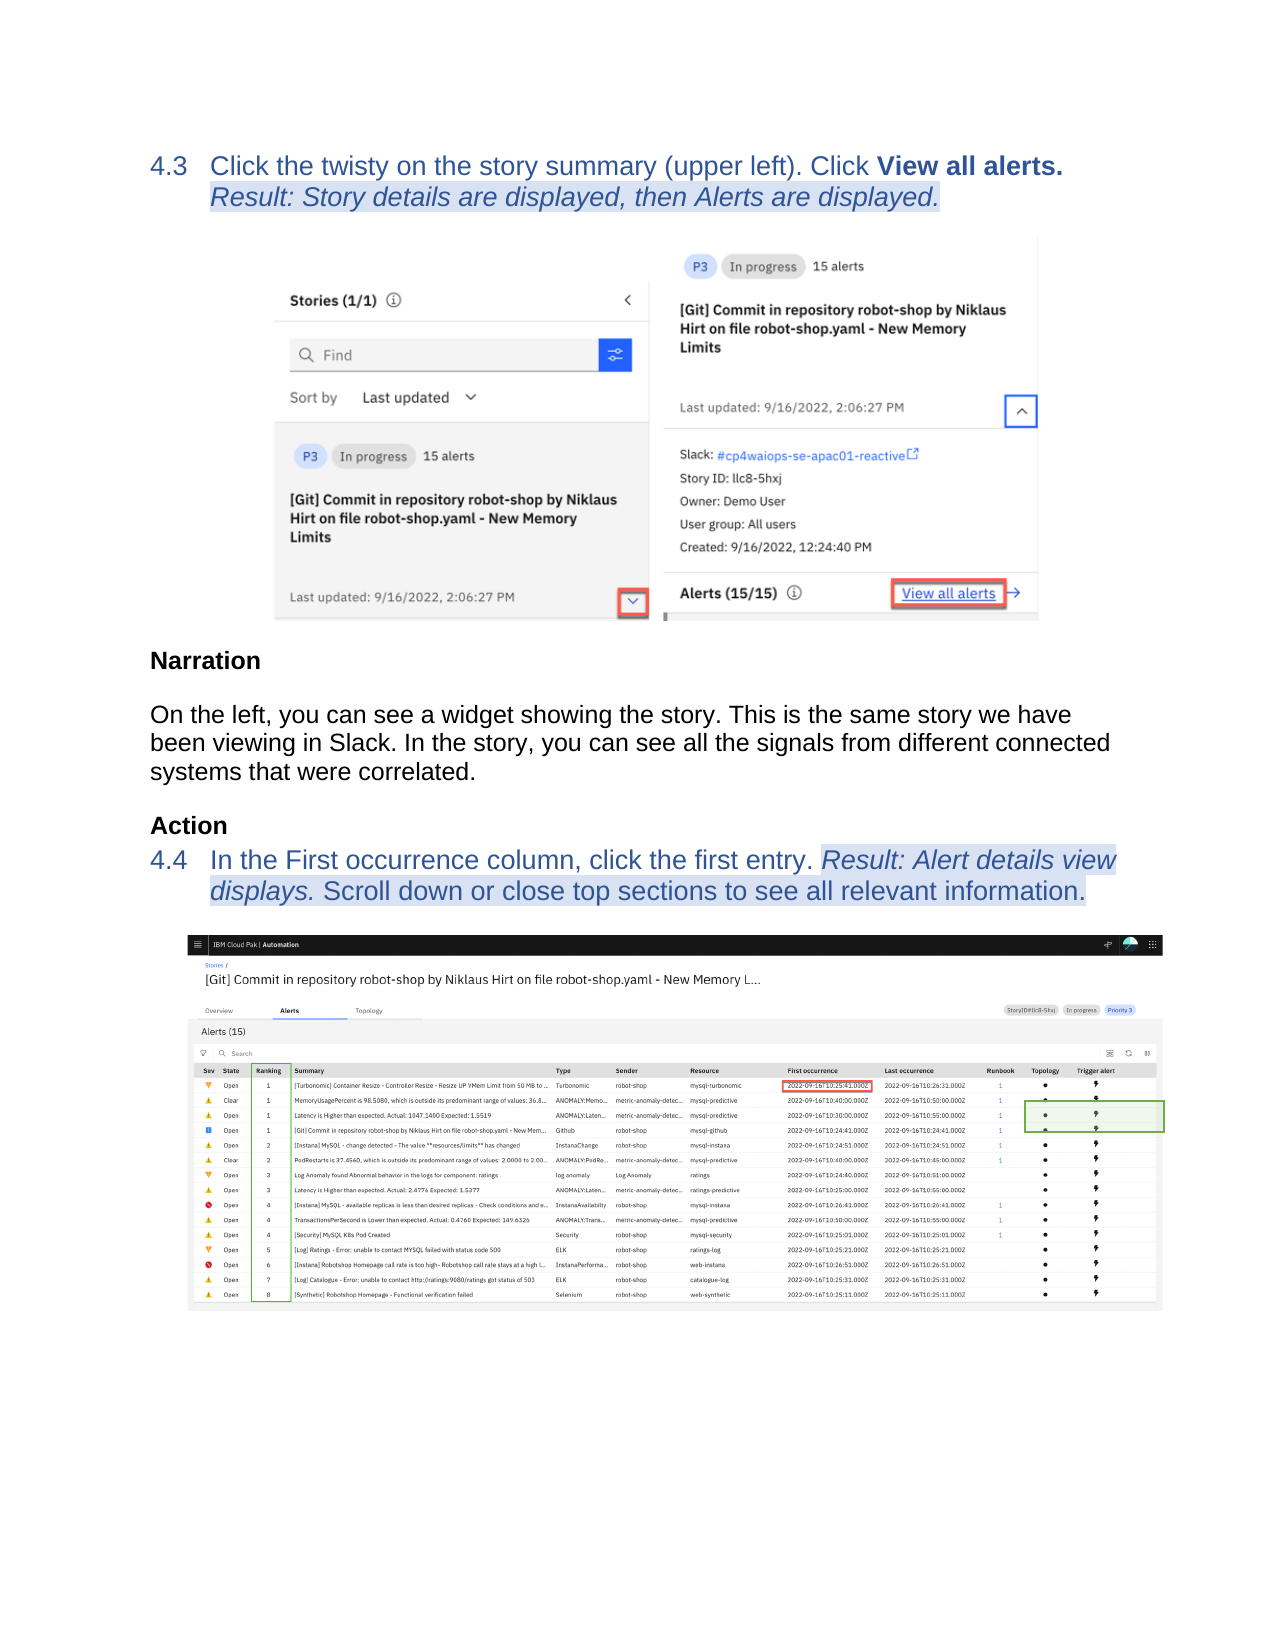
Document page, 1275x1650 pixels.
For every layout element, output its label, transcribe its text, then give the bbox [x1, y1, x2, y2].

text On the left, you can see a widget showing the story. This is the same story we have been viewing in Slack. In the story, you can see all the signals from different connected systems that were correlated. [150, 699, 1125, 786]
text Action [150, 811, 1125, 839]
text Narration [150, 646, 1125, 674]
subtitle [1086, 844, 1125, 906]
picture [187, 935, 1163, 1311]
subtitle In the First occurrence column, click the first entry. Result: Alert details view displays. Scroll down or close top sections to see all relevant information. [150, 844, 821, 906]
subtitle Click the twisty on the story summary (upper left). Click View all alerts. Result: Story details are displayed, then Alerts are displayed. [150, 150, 1125, 212]
picture [274, 281, 650, 621]
picture [663, 237, 1039, 621]
